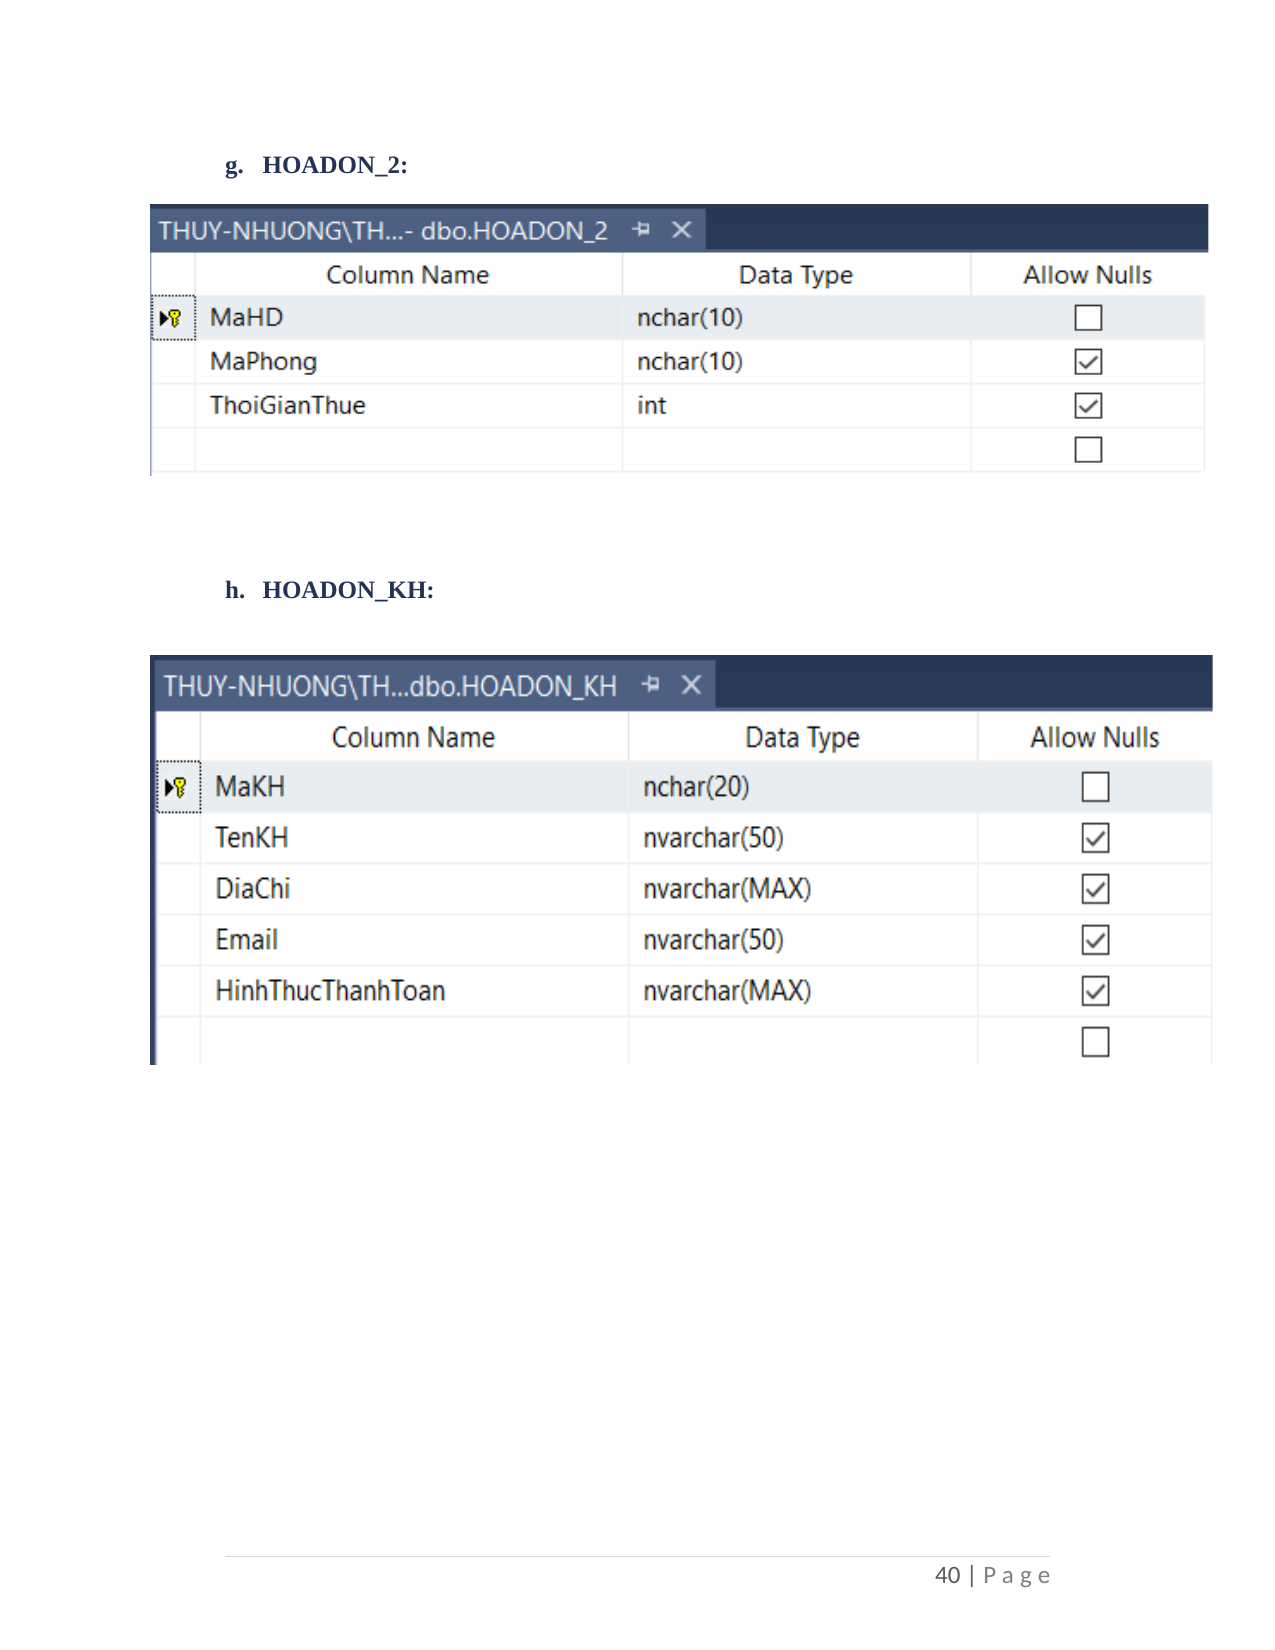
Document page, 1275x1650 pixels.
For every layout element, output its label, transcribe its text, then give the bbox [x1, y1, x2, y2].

picture [150, 655, 1213, 1065]
subtitle HOADON_KH: [225, 575, 1050, 604]
picture [150, 204, 1209, 476]
subtitle HOADON_2: [225, 150, 1050, 179]
